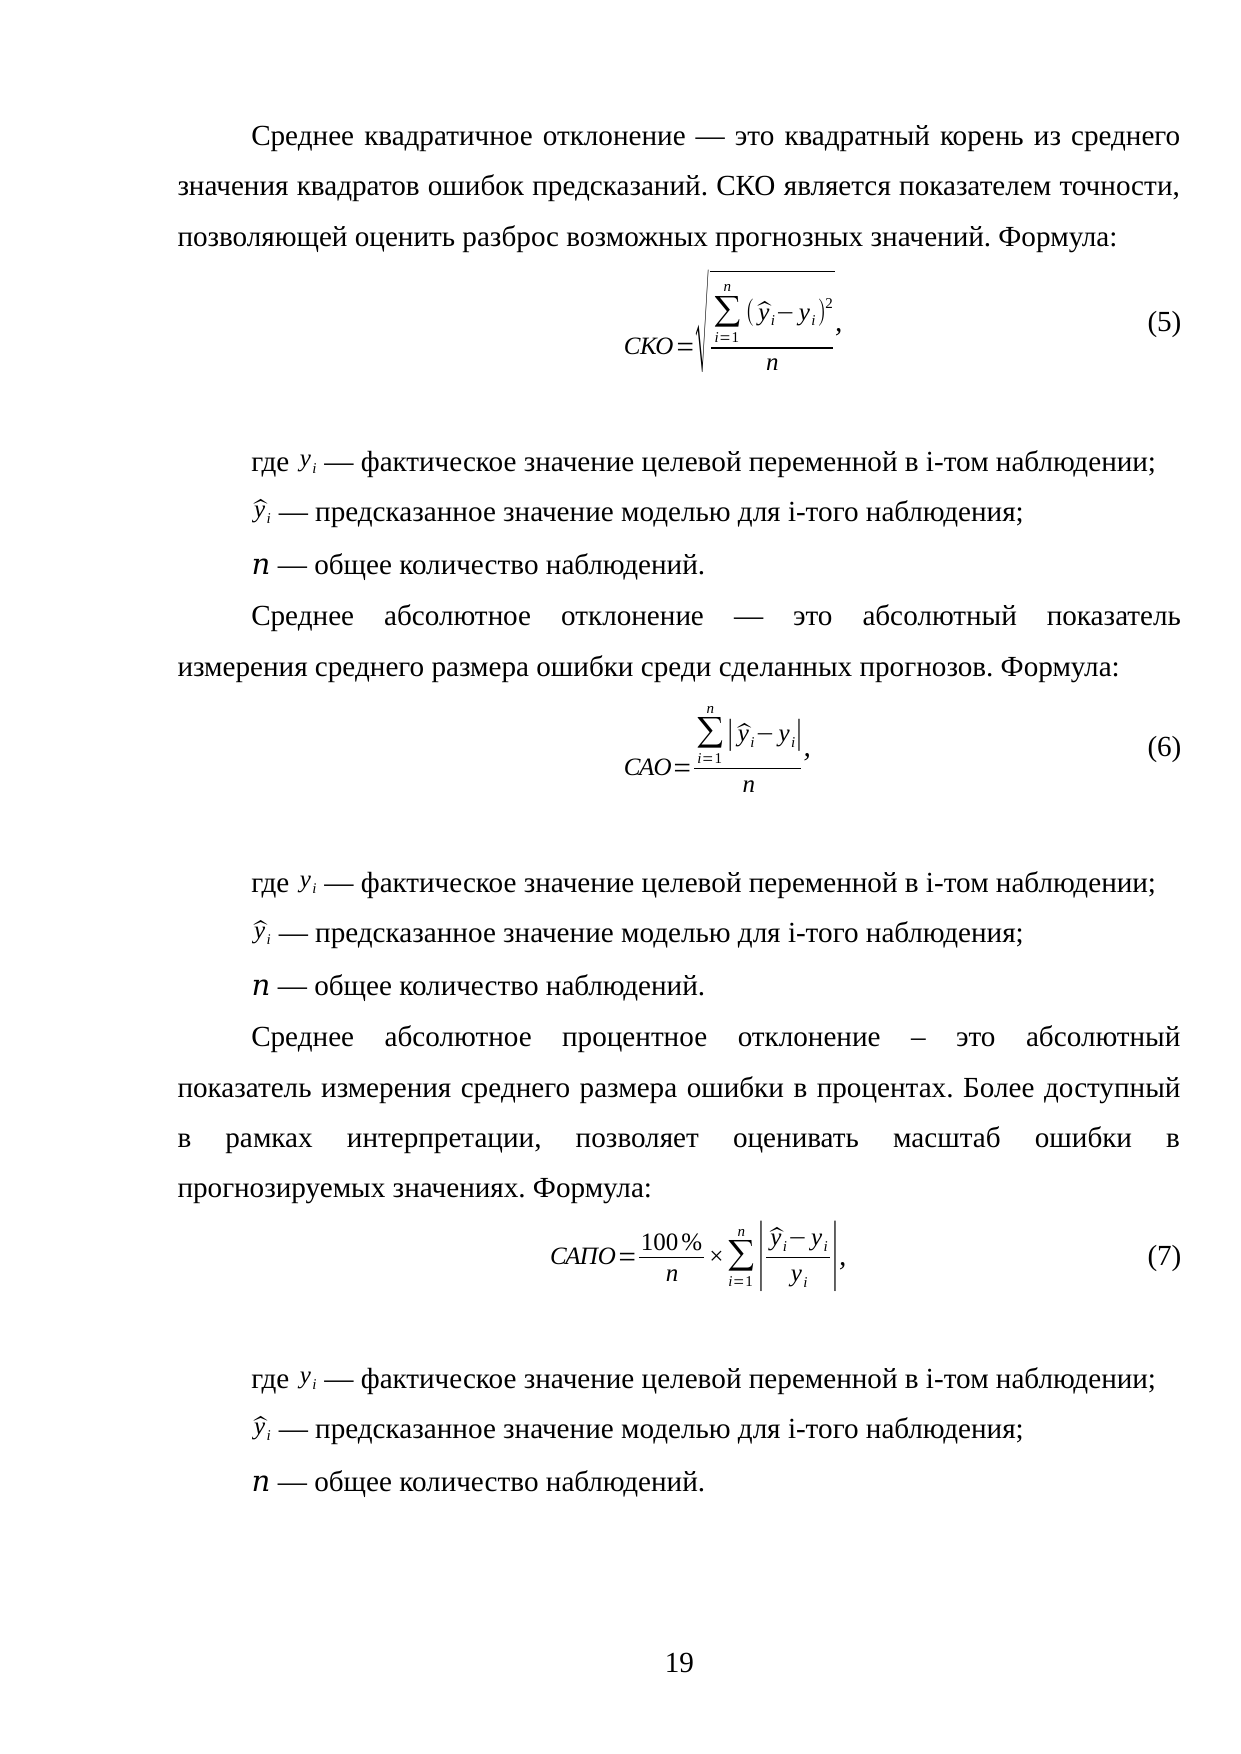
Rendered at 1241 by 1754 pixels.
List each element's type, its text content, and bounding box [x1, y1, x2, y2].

text Среднее абсолютное процентное отклонение – это абсолютный показатель измерения среднего размера ошибки в процентах. Более доступный в рамках интерпретации, позволяет оценивать масштаб ошибки в прогнозируемых значениях. Формула: [177, 1019, 1181, 1204]
text 𝑛 — общее количество наблюдений. [177, 967, 1181, 1002]
text , (5) [177, 269, 1181, 377]
text — предсказанное значение моделью для i-того наблюдения; [177, 915, 1181, 950]
text — предсказанное значение моделью для i-того наблюдения; [177, 494, 1181, 529]
text где ​ — фактическое значение целевой переменной в i-том наблюдении; [177, 444, 1181, 477]
text Среднее абсолютное отклонение — это абсолютный показатель измерения среднего размера ошибки среди сделанных прогнозов. Формула: [177, 598, 1181, 682]
text — предсказанное значение моделью для i-того наблюдения; [177, 1411, 1181, 1446]
text Среднее квадратичное отклонение — это квадратный корень из среднего значения квадратов ошибок предсказаний. СКО является показателем точности, позволяющей оценить разброс возможных прогнозных значений. Формула: [177, 118, 1181, 252]
text где ​ — фактическое значение целевой переменной в i-том наблюдении; [177, 865, 1181, 898]
text 𝑛 — общее количество наблюдений. [177, 1462, 1181, 1498]
text где ​ — фактическое значение целевой переменной в i-том наблюдении; [177, 1361, 1181, 1394]
text , (6) [177, 699, 1181, 798]
text 𝑛 — общее количество наблюдений. [177, 546, 1181, 581]
text , (7) [177, 1221, 1181, 1294]
